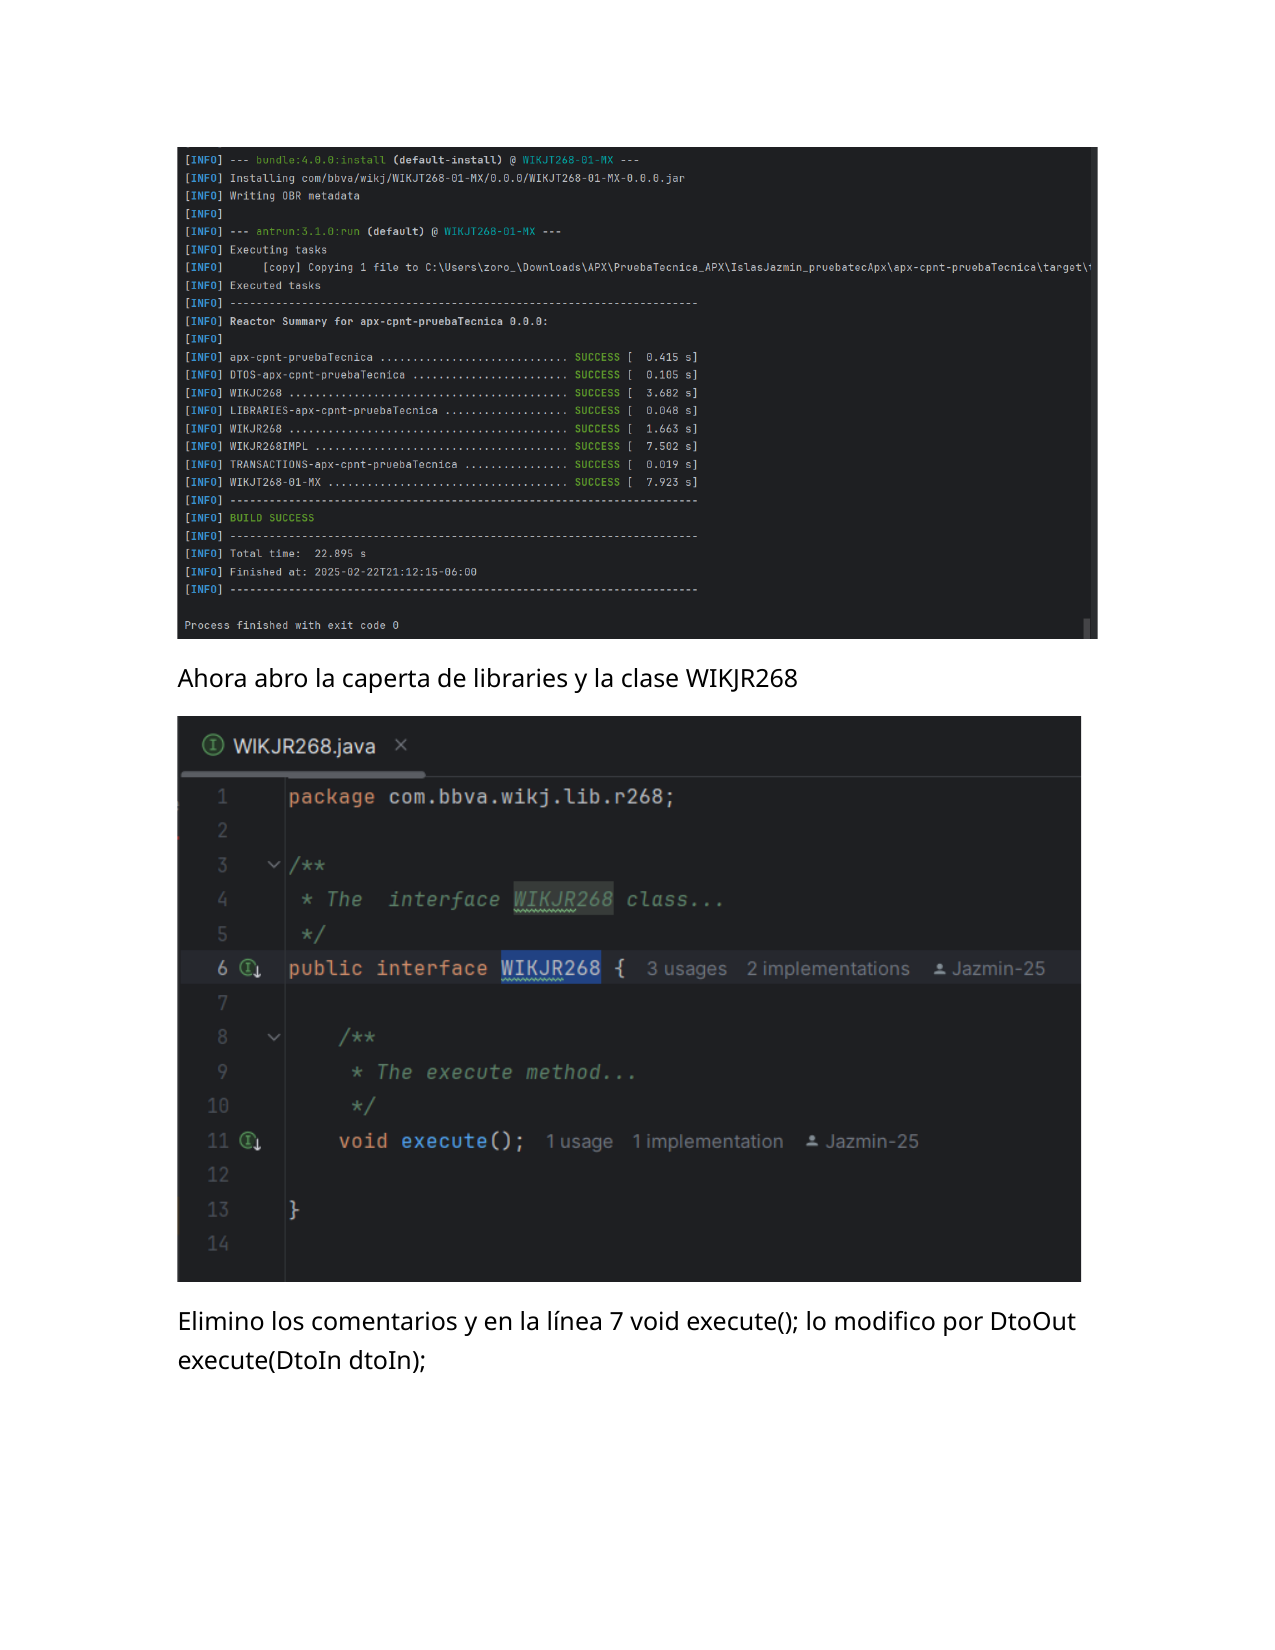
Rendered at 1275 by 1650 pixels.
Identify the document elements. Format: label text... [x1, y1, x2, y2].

text Elimino los comentarios y en la línea 7 void execute(); lo modifico por DtoOut execute(DtoIn dtoIn); [177, 1303, 1098, 1377]
text Ahora abro la caperta de libraries y la clase WIKJR268 [177, 661, 1098, 695]
picture [177, 716, 1082, 1282]
picture [177, 147, 1098, 639]
